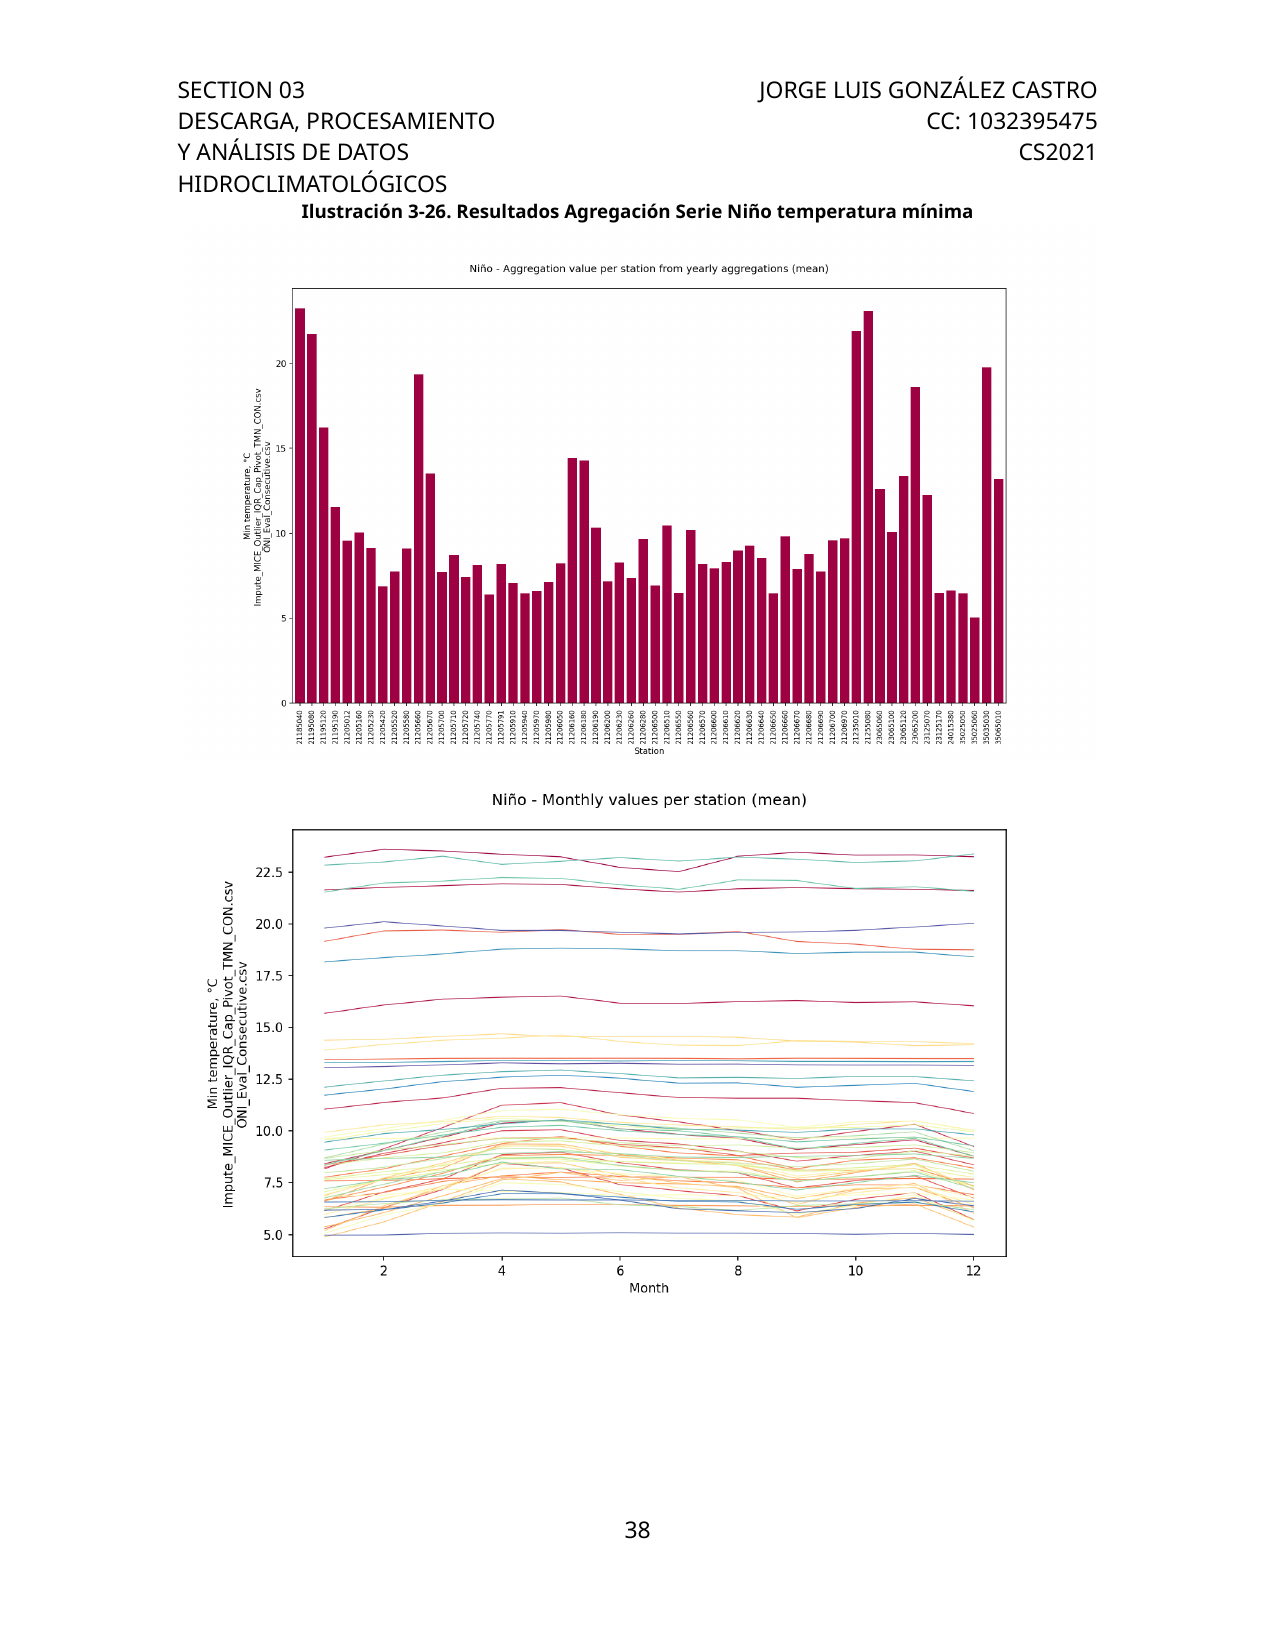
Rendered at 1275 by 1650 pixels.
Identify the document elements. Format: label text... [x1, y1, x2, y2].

text Ilustración 3-26. Resultados Agregación Serie Niño temperatura mínima [177, 199, 1098, 224]
picture [177, 763, 1098, 1317]
picture [177, 224, 1098, 762]
